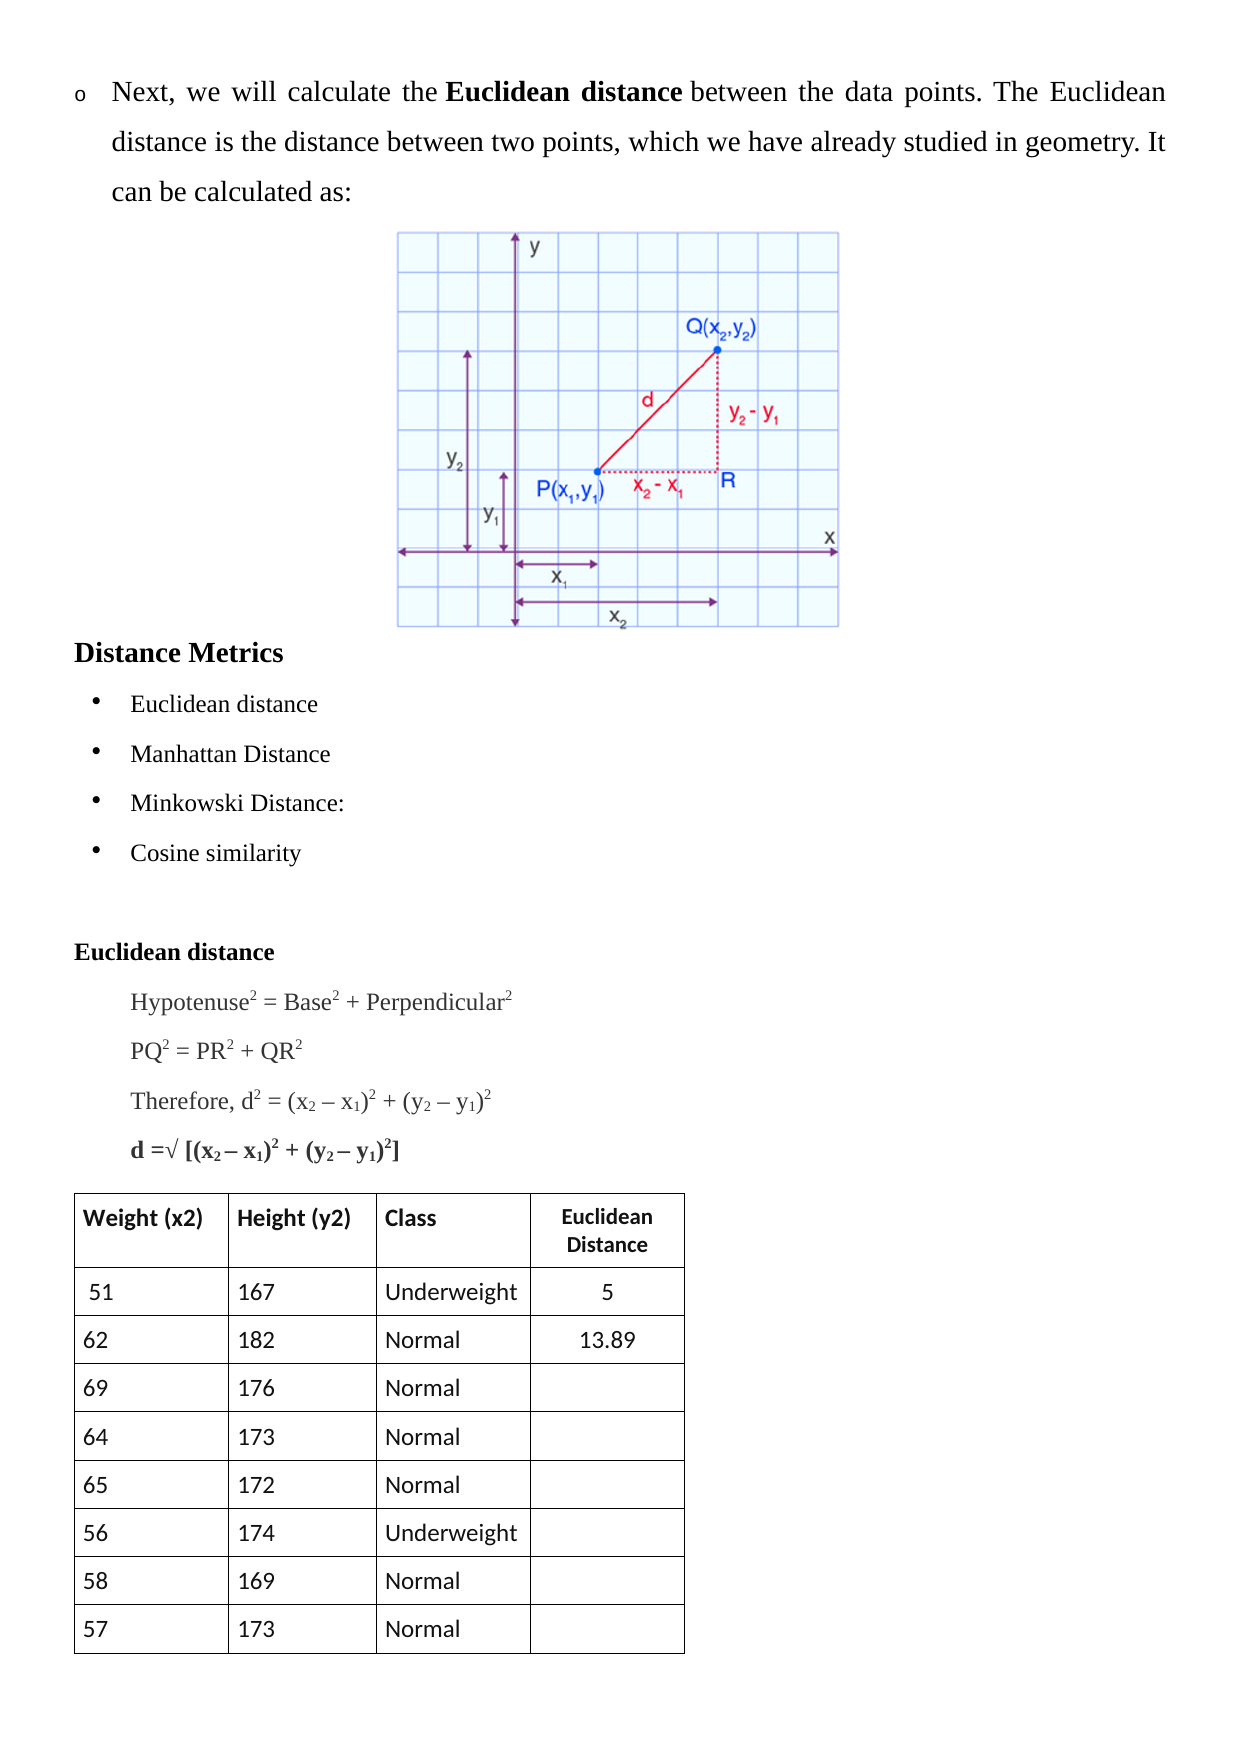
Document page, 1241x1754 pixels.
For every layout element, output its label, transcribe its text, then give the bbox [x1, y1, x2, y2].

table_cell 167 [229, 1268, 376, 1315]
table_cell 182 [229, 1316, 376, 1363]
table_cell [531, 1461, 684, 1508]
table_header Height (y2) [229, 1194, 376, 1267]
text Hypotenuse2 = Base2 + Perpendicular2 [130, 987, 1166, 1015]
table_cell 56 [75, 1509, 228, 1556]
text PQ2 = PR2 + QR2 [130, 1036, 1166, 1065]
table_cell Normal [377, 1605, 530, 1652]
table_cell 169 [229, 1557, 376, 1604]
table_cell 172 [229, 1461, 376, 1508]
list Euclidean distance [93, 689, 1166, 718]
table_cell [531, 1509, 684, 1556]
text Distance Metrics [74, 635, 1166, 668]
table_cell 51 [75, 1268, 228, 1315]
list Minkowski Distance: [93, 788, 1166, 817]
table_cell Underweight [377, 1268, 530, 1315]
table_cell 173 [229, 1412, 376, 1459]
table_cell Normal [377, 1364, 530, 1411]
table_cell [531, 1364, 684, 1411]
table_cell 173 [229, 1605, 376, 1652]
table_cell Normal [377, 1316, 530, 1363]
text d =√ [(x2 – x1)2 + (y2 – y1)2] [130, 1135, 1166, 1164]
table_cell [531, 1412, 684, 1459]
picture [342, 224, 898, 635]
table_cell 174 [229, 1509, 376, 1556]
table_cell 69 [75, 1364, 228, 1411]
table_header Weight (x2) [75, 1194, 228, 1267]
table_header Class [377, 1194, 530, 1267]
table_cell [531, 1557, 684, 1604]
table_cell 65 [75, 1461, 228, 1508]
table_cell 57 [75, 1605, 228, 1652]
table_cell Normal [377, 1557, 530, 1604]
text Euclidean distance [74, 937, 1166, 966]
table_cell 62 [75, 1316, 228, 1363]
table_cell Normal [377, 1412, 530, 1459]
table_cell Normal [377, 1461, 530, 1508]
table_header Euclidean Distance [531, 1194, 684, 1267]
text Therefore, d2 = (x2 – x1)2 + (y2 – y1)2 [130, 1086, 1166, 1114]
table_cell 176 [229, 1364, 376, 1411]
table_cell Underweight [377, 1509, 530, 1556]
list Cosine similarity [93, 838, 1166, 867]
list Next, we will calculate the Euclidean distance between the data points. The Euclidean distance is the distance between two points, which we have already studied in geometry. It can be calculated as: [74, 74, 1166, 208]
table_cell [531, 1605, 684, 1652]
table_cell 13.89 [531, 1316, 684, 1363]
table_cell 64 [75, 1412, 228, 1459]
table_cell 58 [75, 1557, 228, 1604]
table_cell 5 [531, 1268, 684, 1315]
list Manhattan Distance [93, 739, 1166, 767]
